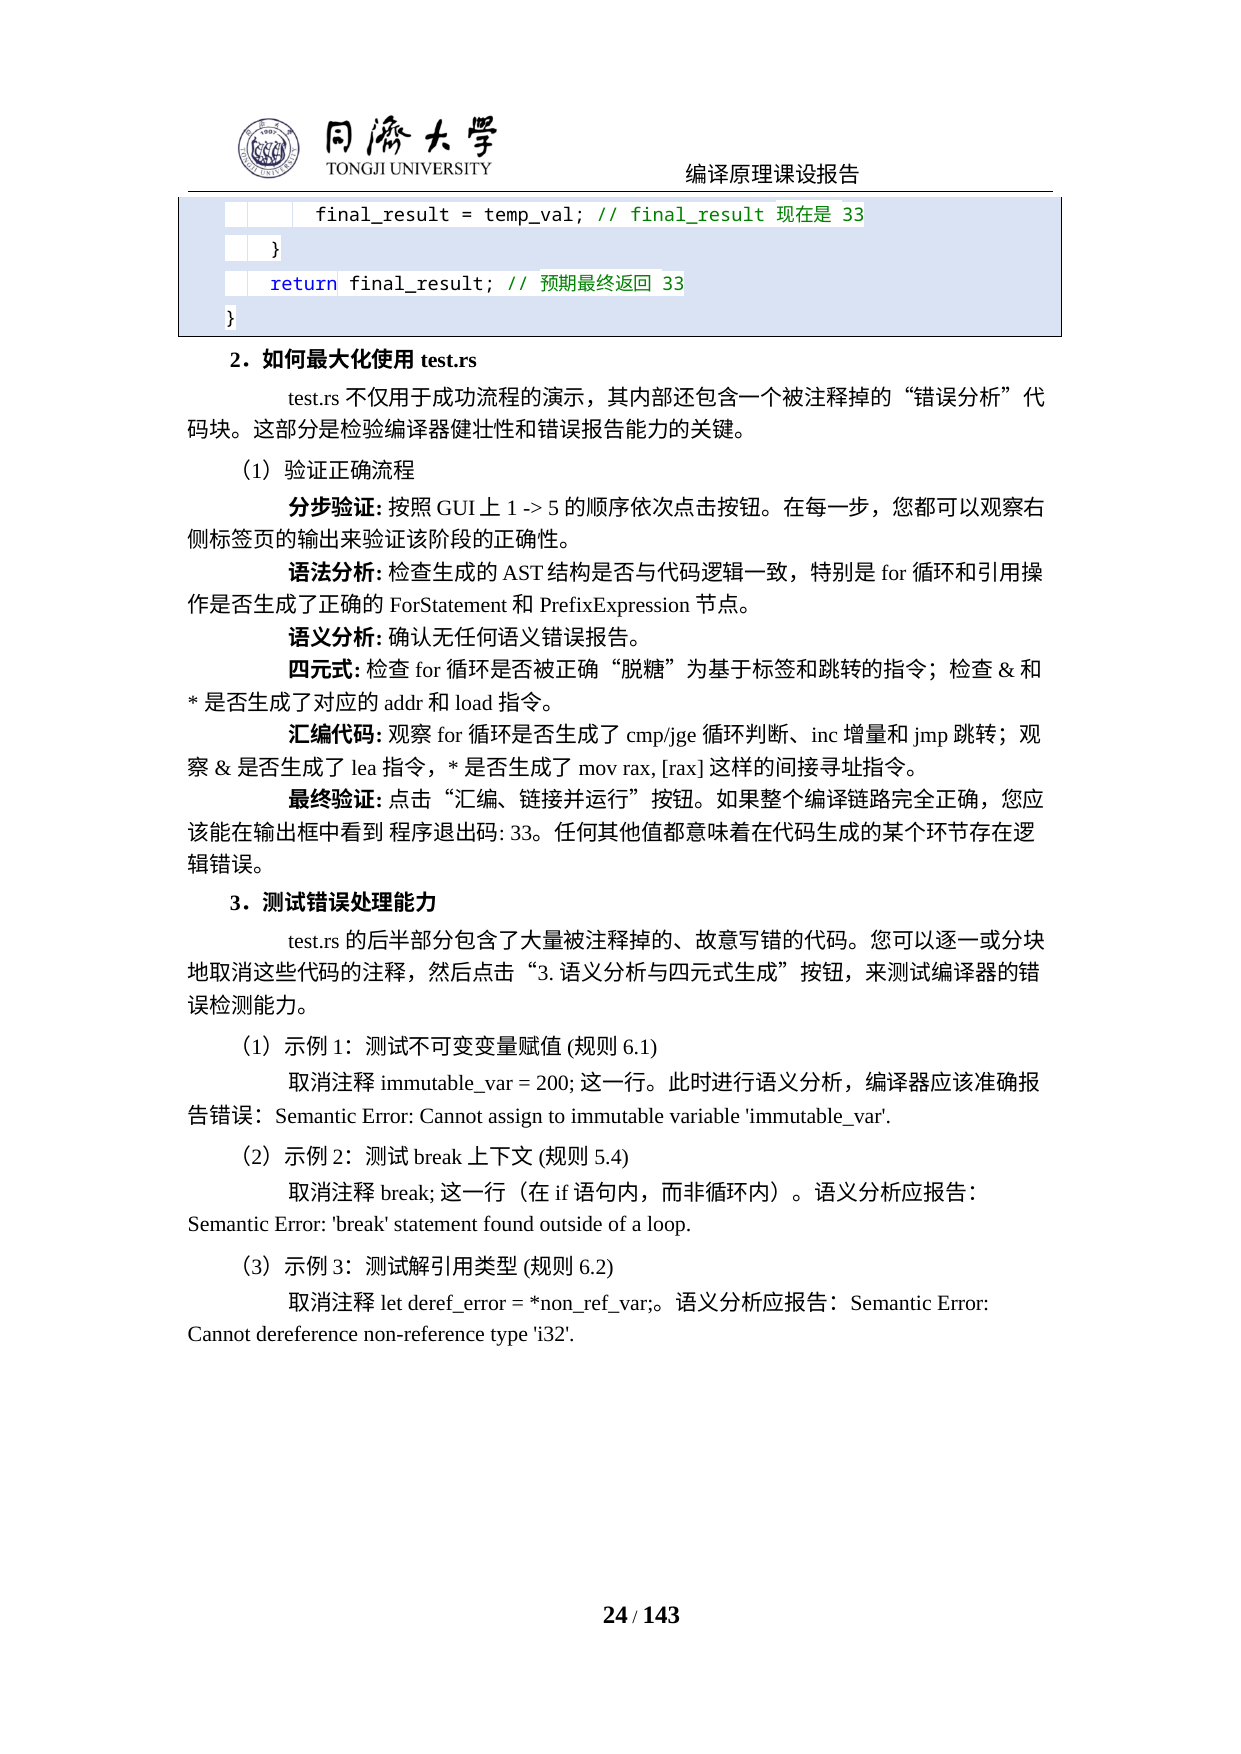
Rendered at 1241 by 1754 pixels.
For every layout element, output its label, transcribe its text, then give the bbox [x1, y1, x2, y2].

text 取消注释 break; 这一行（在 if 语句内，而非循环内）。语义分析应报告：Semantic Error: 'break' statement found outside of a loop. [187, 1175, 1053, 1240]
subtitle 示例3：测试解引用类型 (规则 6.2) [187, 1248, 1053, 1281]
subtitle 示例2：测试 break 上下文 (规则 5.4) [187, 1138, 1053, 1171]
text 语义分析: 确认无任何语义错误报告。 [187, 619, 1053, 652]
subtitle 如何最大化使用 test.rs [187, 342, 1053, 374]
subtitle 示例1：测试不可变变量赋值 (规则 6.1) [187, 1028, 1053, 1061]
text 四元式: 检查 for 循环是否被正确“脱糖”为基于标签和跳转的指令；检查 & 和 * 是否生成了对应的 addr 和 load 指令。 [187, 652, 1053, 717]
text 汇编代码: 观察 for 循环是否生成了 cmp/jge 循环判断、inc 增量和 jmp 跳转；观察 & 是否生成了 lea 指令，* 是否生成了 mov rax, [rax] 这样的间接寻址指令。 [187, 717, 1053, 782]
subtitle 验证正确流程 [187, 453, 1053, 485]
text 最终验证: 点击“汇编、链接并运行”按钮。如果整个编译链路完全正确，您应该能在输出框中看到 程序退出码: 33。任何其他值都意味着在代码生成的某个环节存在逻辑错误。 [187, 782, 1053, 879]
subtitle 测试错误处理能力 [187, 885, 1053, 917]
text 取消注释 immutable_var = 200; 这一行。此时进行语义分析，编译器应该准确报告错误：Semantic Error: Cannot assign to immutable variable 'immutable_var'. [187, 1065, 1053, 1130]
text 语法分析: 检查生成的AST结构是否与代码逻辑一致，特别是 for 循环和引用操作是否生成了正确的 ForStatement 和 PrefixExpression 节点。 [187, 554, 1053, 619]
text test.rs 的后半部分包含了大量被注释掉的、故意写错的代码。您可以逐一或分块地取消这些代码的注释，然后点击“3. 语义分析与四元式生成”按钮，来测试编译器的错误检测能力。 [187, 922, 1053, 1020]
text 分步验证: 按照GUI上 1 -> 5 的顺序依次点击按钮。在每一步，您都可以观察右侧标签页的输出来验证该阶段的正确性。 [187, 489, 1053, 554]
text test.rs 不仅用于成功流程的演示，其内部还包含一个被注释掉的“错误分析”代码块。这部分是检验编译器健壮性和错误报告能力的关键。 [187, 379, 1053, 444]
text final_result = temp_val; // final_result 现在是 33 [179, 197, 1061, 232]
text 取消注释 let deref_error = *non_ref_var;。语义分析应报告：Semantic Error: Cannot dereference non-reference type 'i32'. [187, 1285, 1053, 1350]
text } [179, 232, 1061, 266]
text } [179, 301, 1061, 336]
picture [231, 110, 503, 183]
text return final_result; // 预期最终返回 33 [179, 266, 1061, 301]
